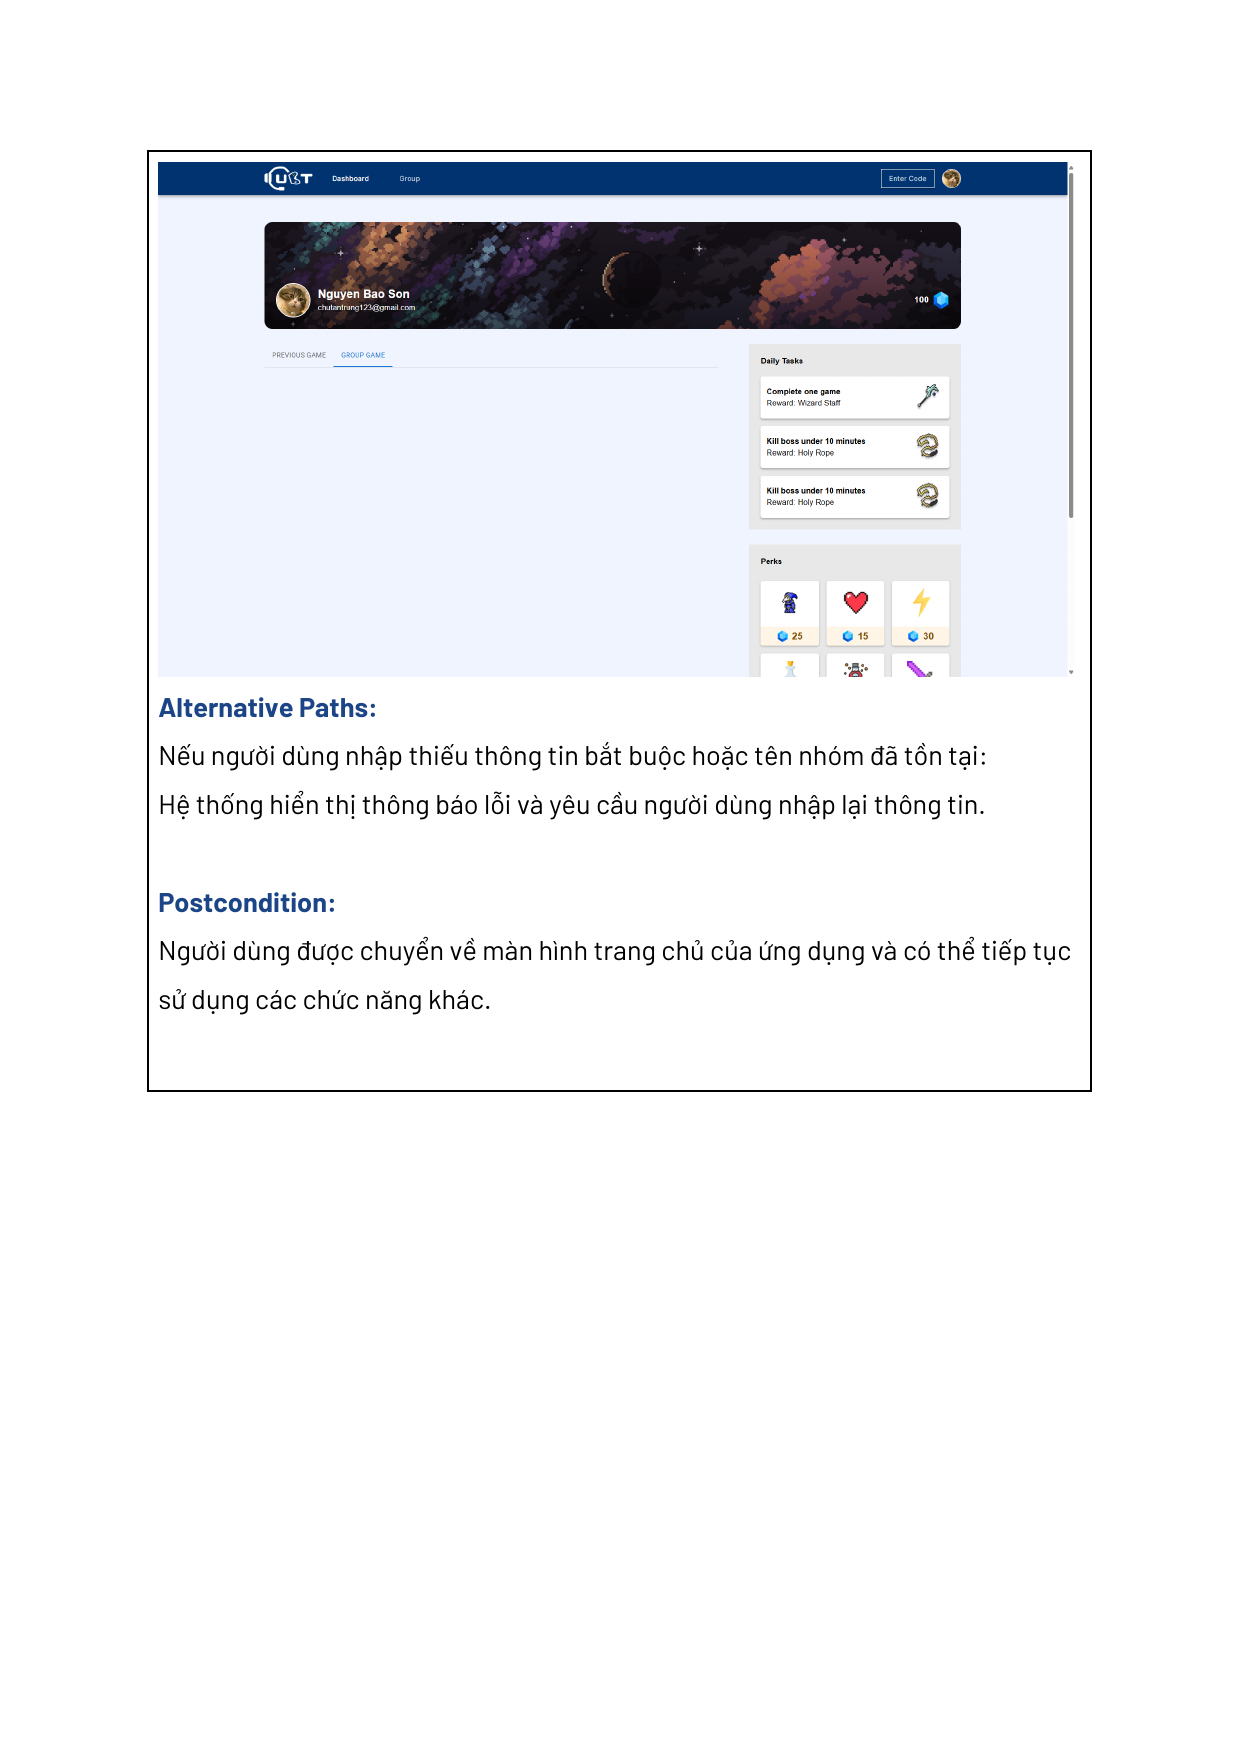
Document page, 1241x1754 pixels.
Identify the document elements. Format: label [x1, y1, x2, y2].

table_cell [149, 152, 1090, 1089]
picture [158, 162, 1074, 677]
